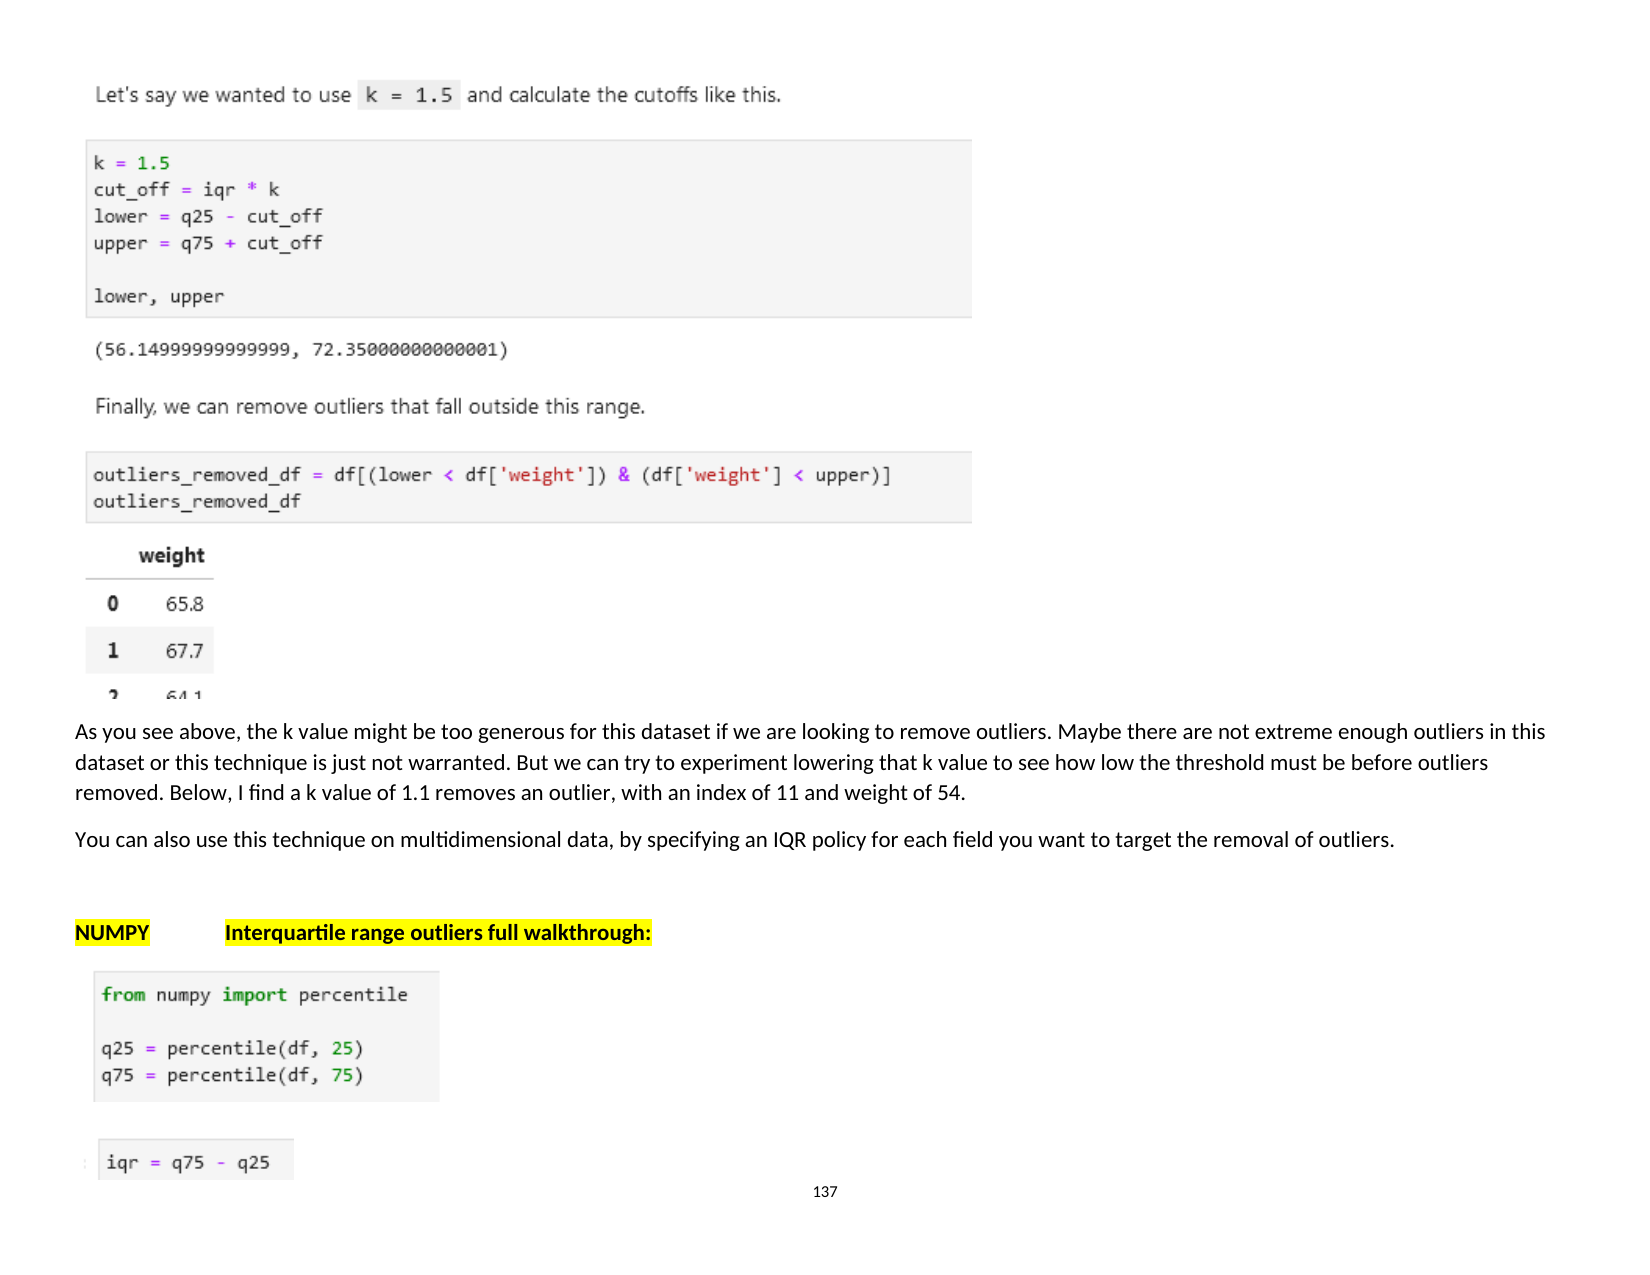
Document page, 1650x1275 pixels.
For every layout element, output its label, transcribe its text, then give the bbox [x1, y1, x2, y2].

picture [75, 965, 443, 1102]
text You can also use this technique on multidimensional data, by specifying an IQR policy for each field you want to target the removal of outliers. [75, 825, 1575, 853]
picture [75, 1120, 294, 1180]
text As you see above, the k value might be too generous for this dataset if we are looking to remove outliers. Maybe there are not extreme enough outliers in this dataset or this technique is just not warranted. But we can try to experiment lowering that k value to see how low the threshold must be before outliers removed. Below, I find a k value of 1.1 removes an outlier, with an index of 11 and weight of 54. [75, 717, 1575, 806]
picture [75, 75, 972, 699]
text NUMPY Interquartile range outliers full walkthrough: [75, 918, 1575, 946]
